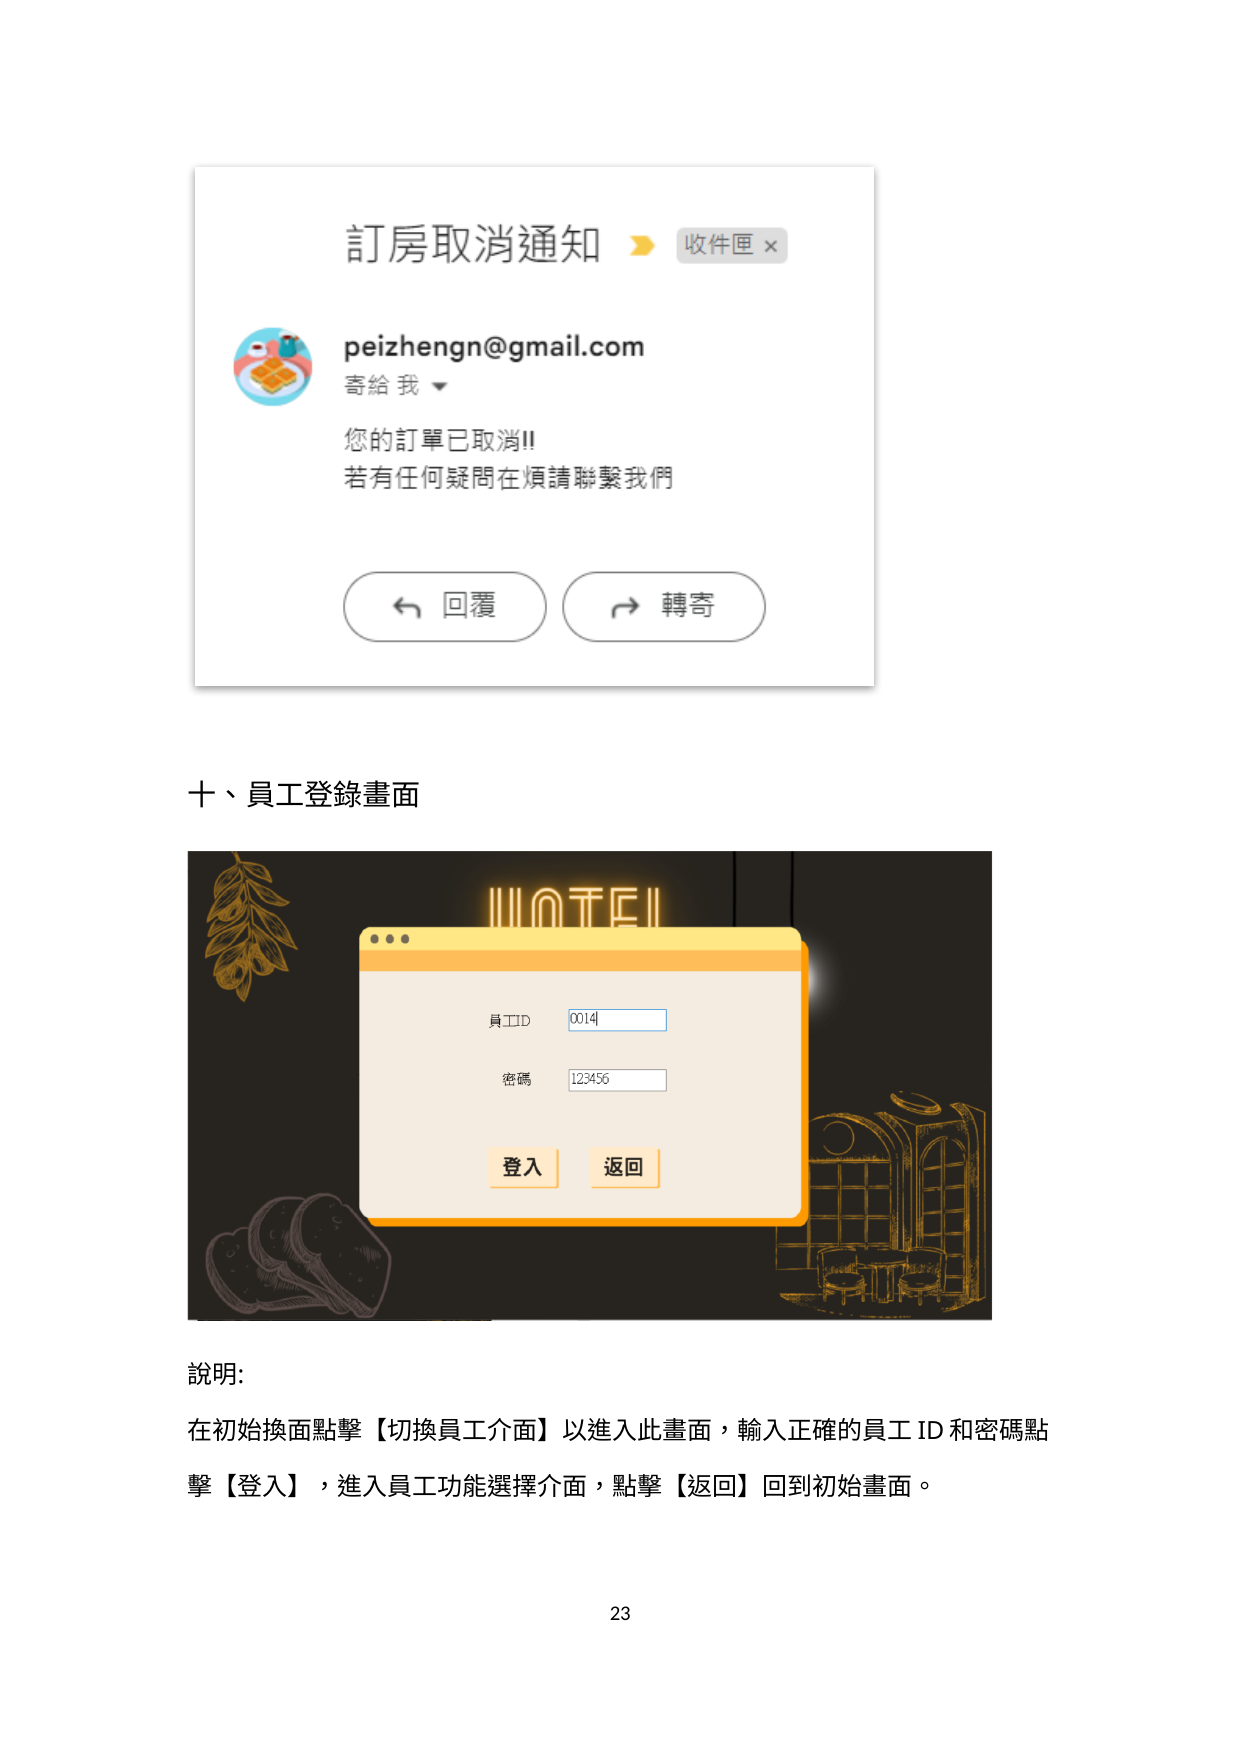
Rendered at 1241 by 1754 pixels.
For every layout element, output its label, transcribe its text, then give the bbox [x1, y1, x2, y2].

picture [209, 181, 859, 672]
text 十、員工登錄畫面 [187, 755, 1053, 830]
picture [187, 851, 993, 1321]
text 在初始換面點擊【切換員工介面】以進入此畫面，輸入正確的員工ID和密碼點擊【登入】，進入員工功能選擇介面，點擊【返回】回到初始畫面。 [187, 1410, 1053, 1504]
text 說明: [187, 1354, 1053, 1392]
